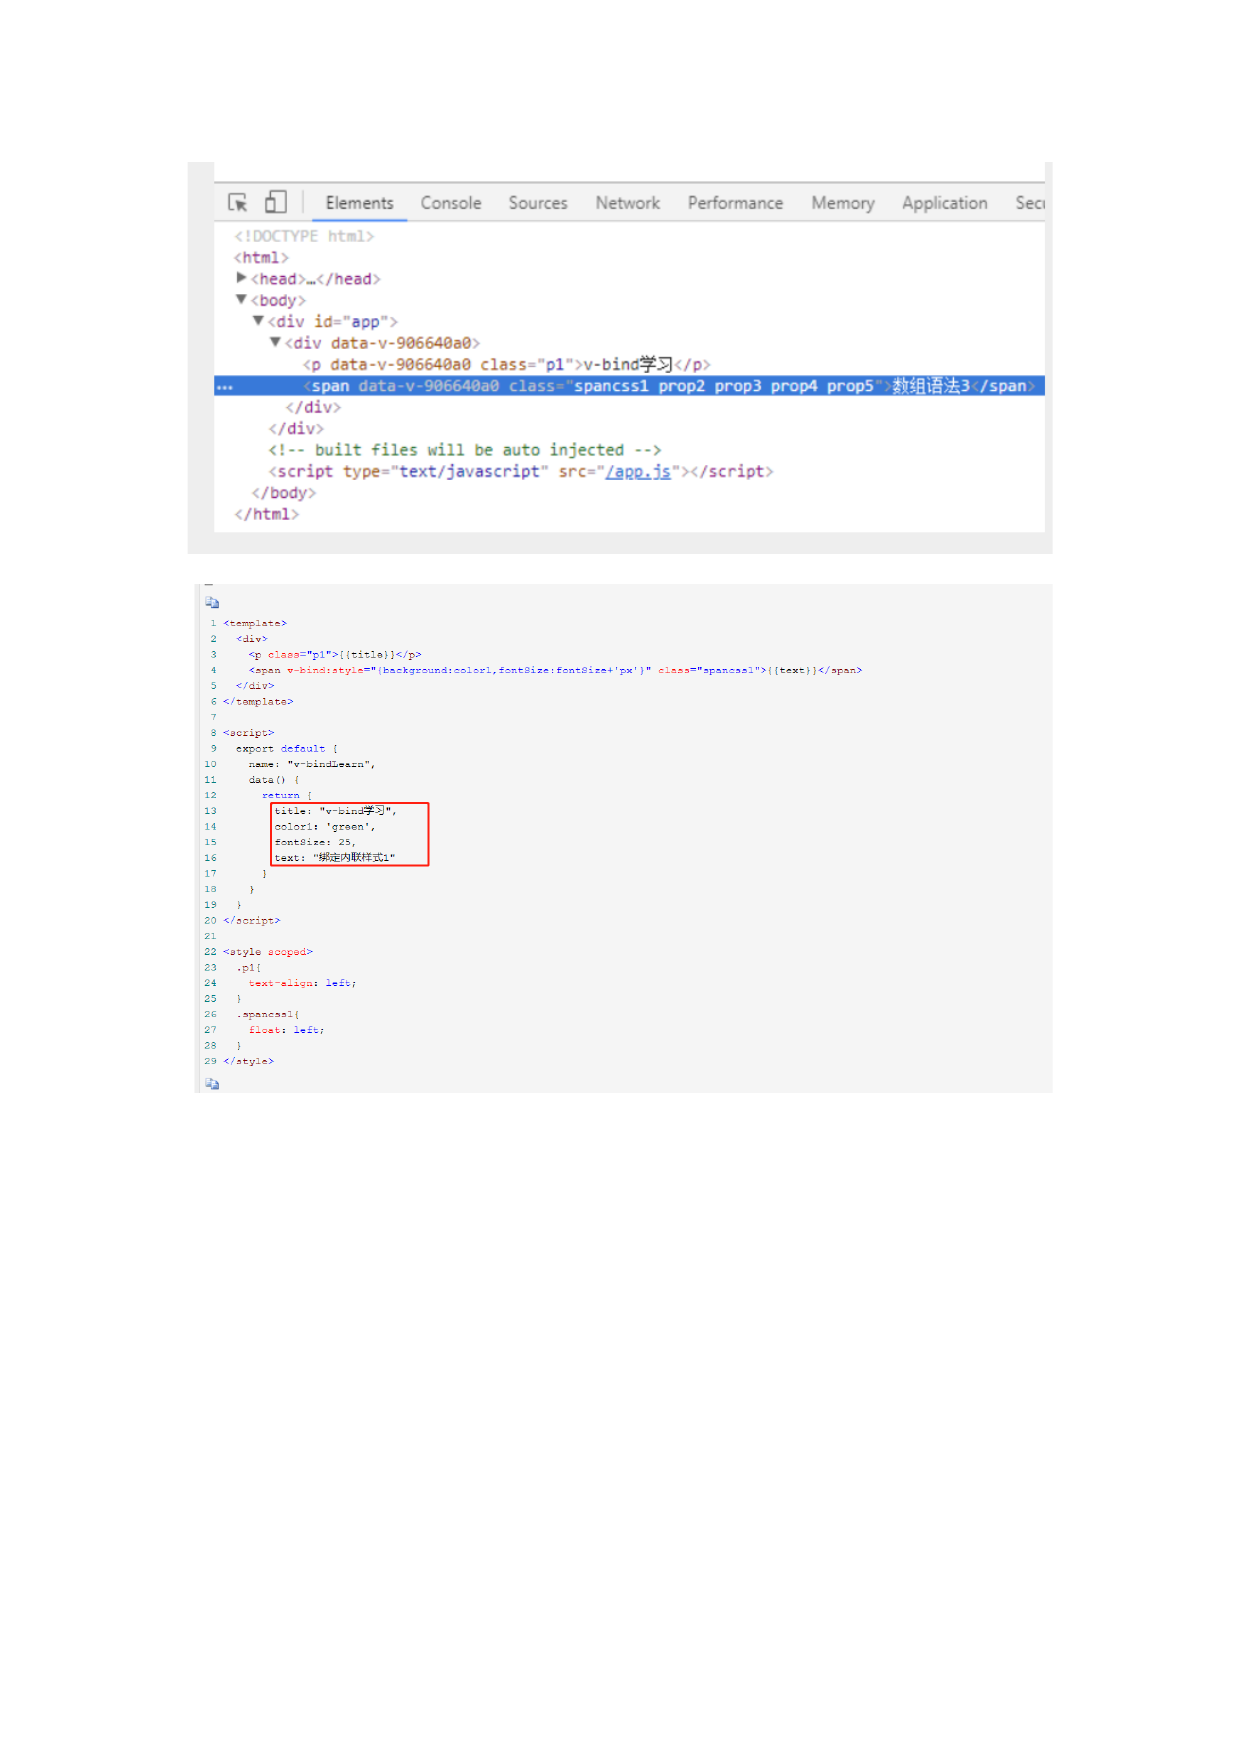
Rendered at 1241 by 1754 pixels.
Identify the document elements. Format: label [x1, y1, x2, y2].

picture [187, 162, 1053, 554]
picture [187, 584, 1053, 1093]
